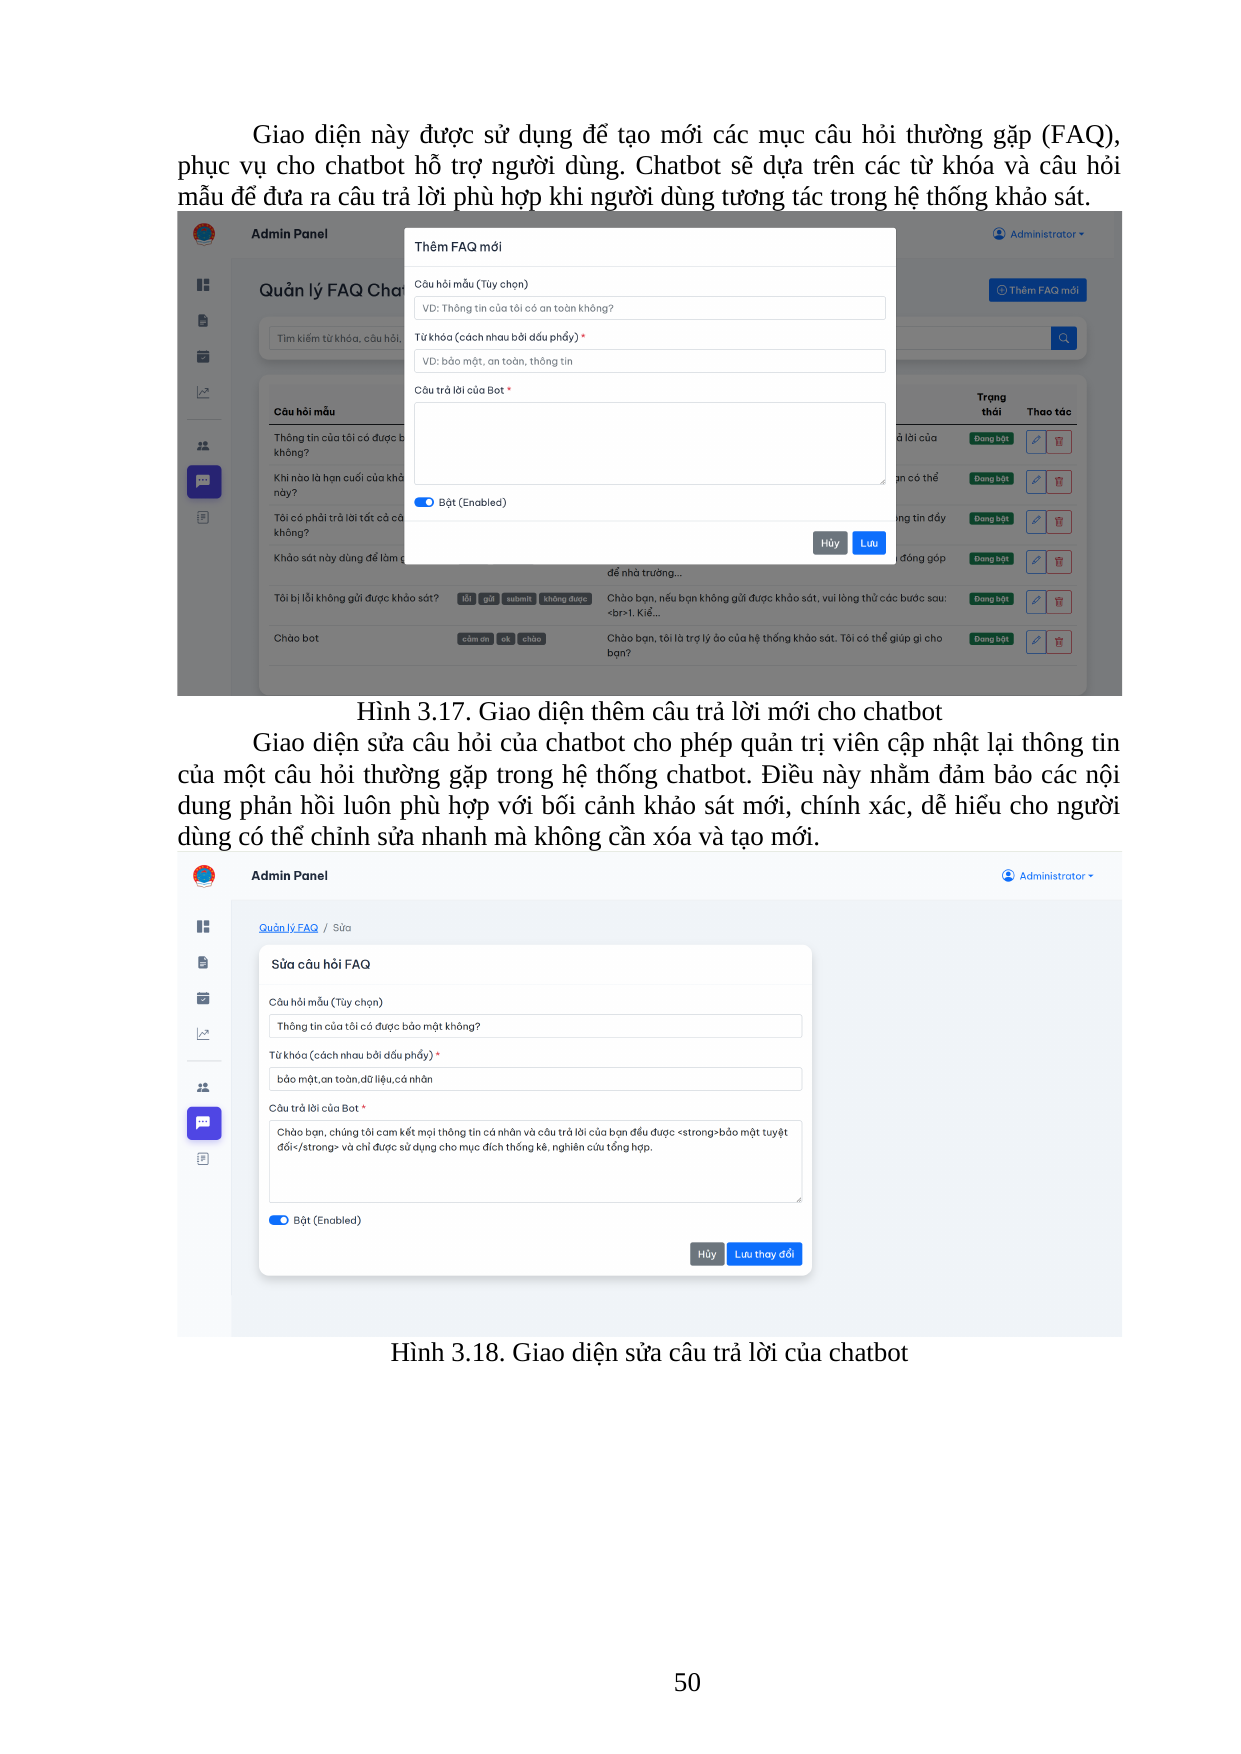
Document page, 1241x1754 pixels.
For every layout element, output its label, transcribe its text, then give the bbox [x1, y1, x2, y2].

text Giao diện sửa câu hỏi của chatbot cho phép quản trị viên cập nhật lại thông tin của một câu hỏi thường gặp trong hệ thống chatbot. Điều này nhằm đảm bảo các nội dung phản hồi luôn phù hợp với bối cảnh khảo sát mới, chính xác, dễ hiểu cho người dùng có thể chỉnh sửa nhanh mà không cần xóa và tạo mới. [177, 727, 1122, 851]
text Hình 3.17. Giao diện thêm câu trả lời mới cho chatbot [177, 696, 1122, 727]
picture [177, 851, 1123, 1337]
text Giao diện này được sử dụng để tạo mới các mục câu hỏi thường gặp (FAQ), phục vụ cho chatbot hỗ trợ người dùng. Chatbot sẽ dựa trên các từ khóa và câu hỏi mẫu để đưa ra câu trả lời phù hợp khi người dùng tương tác trong hệ thống khảo sát. [177, 118, 1122, 211]
picture [177, 211, 1123, 696]
text Hình 3.18. Giao diện sửa câu trả lời của chatbot [177, 1337, 1122, 1368]
